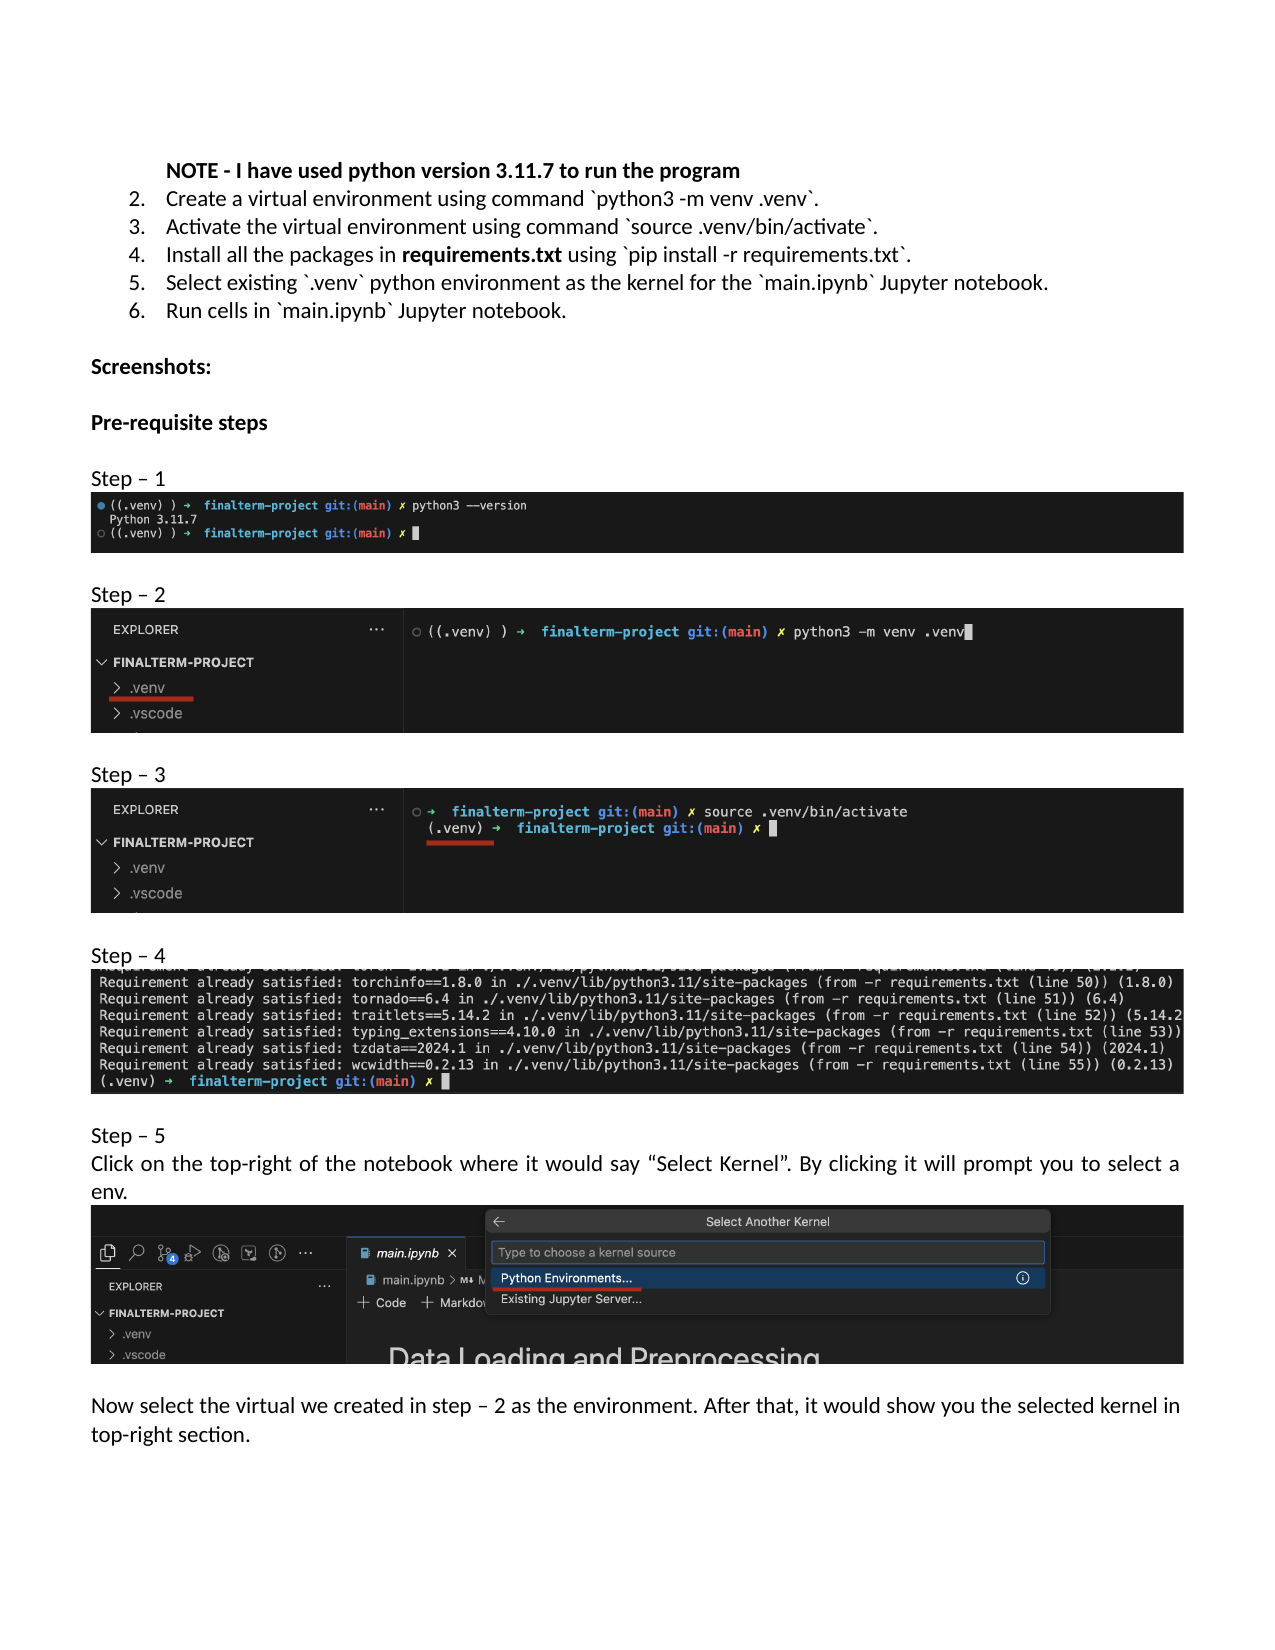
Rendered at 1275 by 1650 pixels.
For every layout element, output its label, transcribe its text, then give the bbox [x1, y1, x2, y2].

picture [90, 1205, 1184, 1364]
text Step – 1 [91, 464, 1183, 492]
text Click on the top-right of the notebook where it would say “Select Kernel”. By clicking it will prompt you to select a env. [91, 1149, 1183, 1205]
picture [90, 492, 1184, 553]
text Now select the virtual we created in step – 2 as the environment. After that, it would show you the selected kernel in top-right section. [91, 1392, 1183, 1448]
text Step – 4 [91, 941, 1183, 969]
text NOTE - I have used python version 3.11.7 to run the program [91, 156, 1183, 184]
list Install all the packages in requirements.txt using `pip install -r requirements.txt`. [128, 240, 1183, 268]
list Create a virtual environment using command `python3 -m venv .venv`. [128, 184, 1183, 212]
picture [90, 969, 1184, 1094]
text Step – 3 [91, 761, 1183, 788]
picture [90, 788, 1184, 913]
text Step – 2 [91, 580, 1183, 608]
text Pre-requisite steps [91, 408, 1183, 436]
picture [90, 608, 1184, 733]
text Step – 5 [91, 1121, 1183, 1149]
text Screenshots: [91, 352, 1183, 380]
list Select existing `.venv` python environment as the kernel for the `main.ipynb` Jupyter notebook. [128, 268, 1183, 296]
list Run cells in `main.ipynb` Jupyter notebook. [128, 296, 1183, 324]
list Activate the virtual environment using command `source .venv/bin/activate`. [128, 212, 1183, 240]
